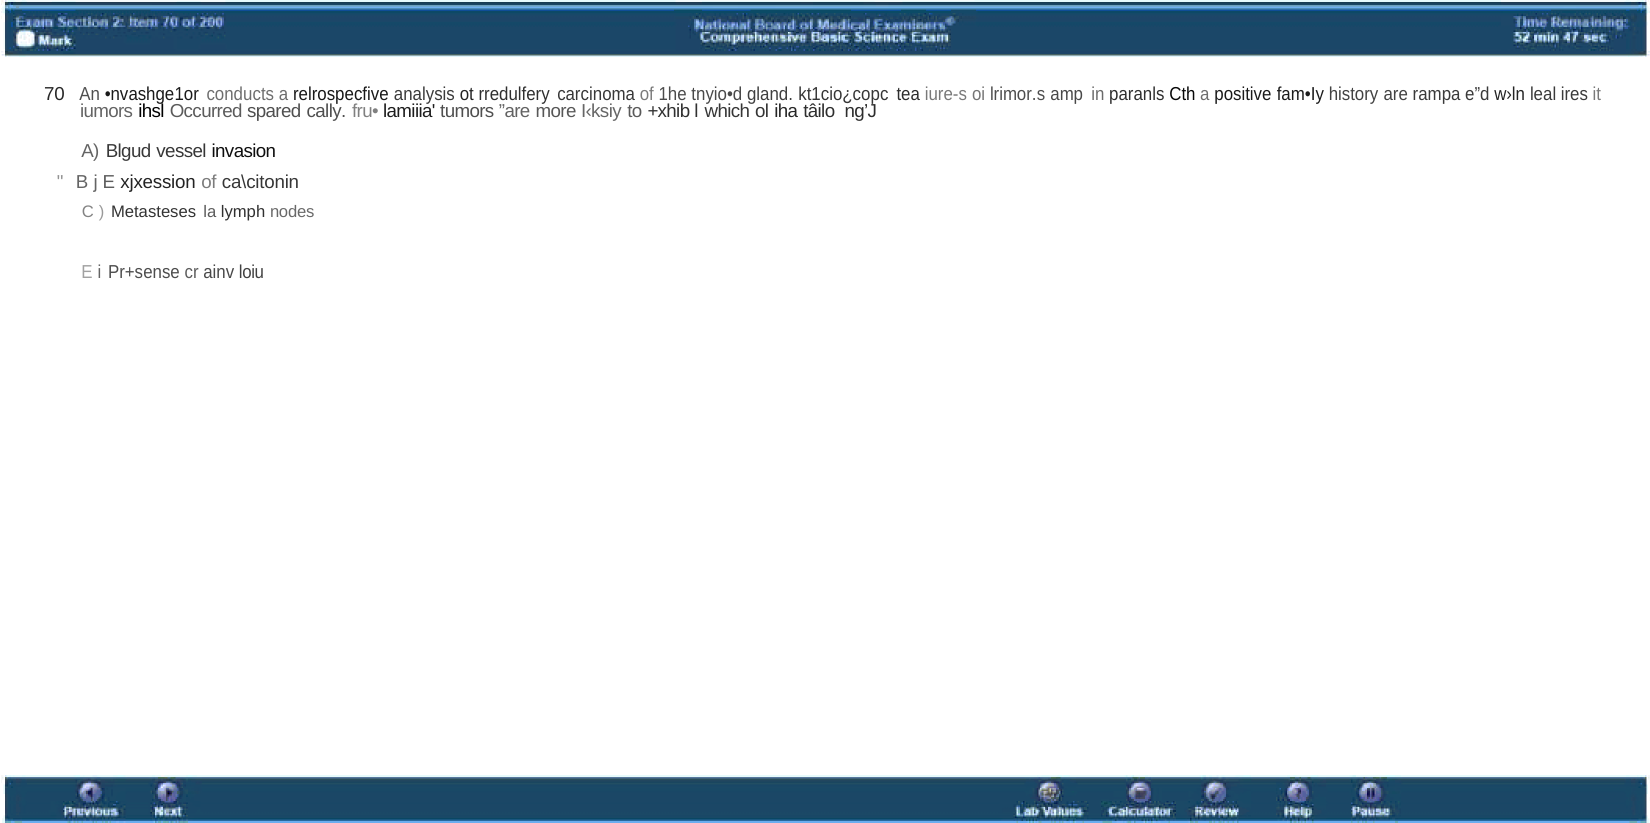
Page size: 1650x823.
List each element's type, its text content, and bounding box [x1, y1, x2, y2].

list An •nvashge1or conducts a relrospecfive analysis ot rredulfery carcinoma of 1he tnyio•d gland. kt1cio¿copc tea iure-s oi lrimor.s amp in paranls Cth a positive fam•Iy history are rampa e”d w›ln leal ires it iumors ihsl Occurred spared cally. fru• lamiiia' tumors ”are more I‹ksiy to +xhib l which ol iha tâilo ng’J [44, 87, 1609, 121]
picture [1, 0, 1650, 57]
picture [1, 775, 1650, 823]
text " B j E xjxession of ca\citonin [57, 171, 1612, 192]
text C ) Metasteses la lymph nodes [82, 202, 1612, 221]
text E i Pr+sense cr ainv loiu [81, 261, 1612, 283]
text A) Blgud vessel invasion [81, 140, 1612, 162]
